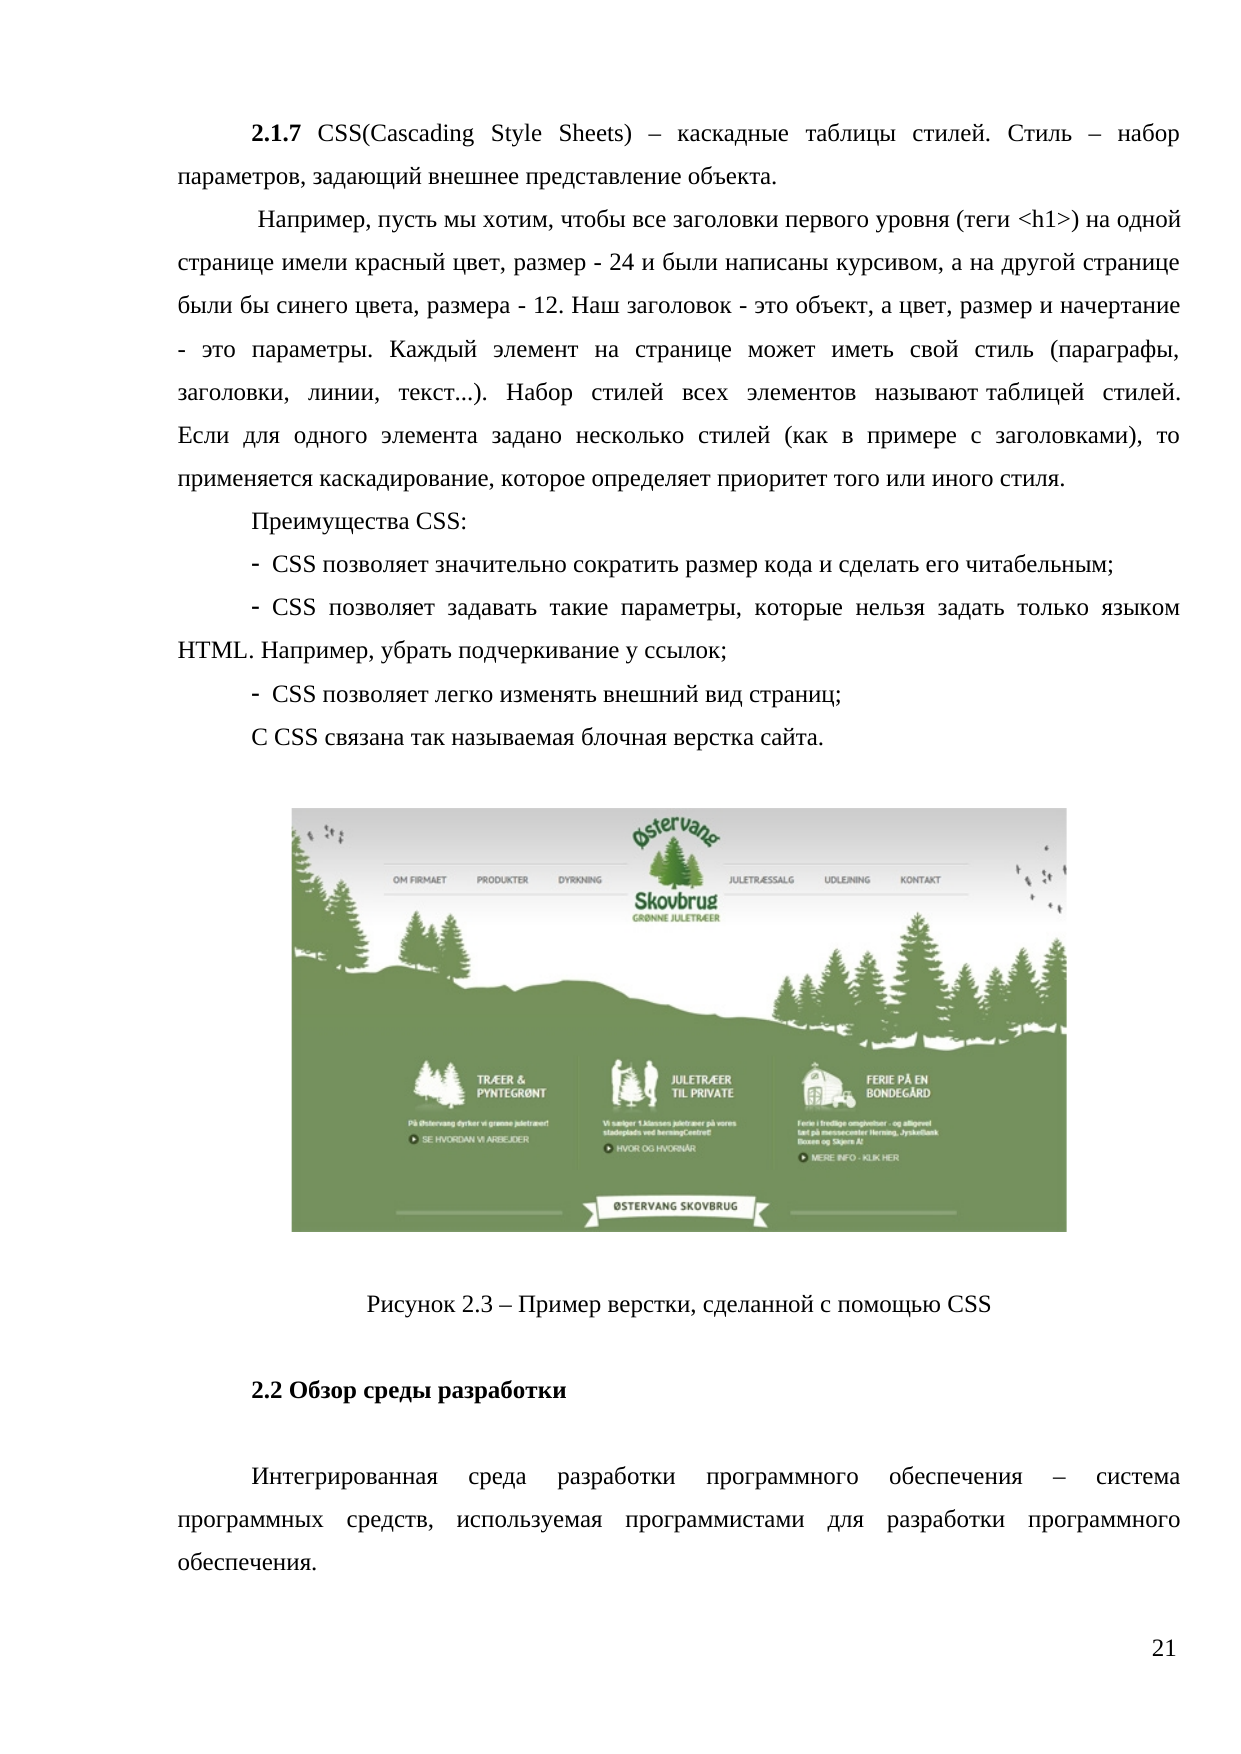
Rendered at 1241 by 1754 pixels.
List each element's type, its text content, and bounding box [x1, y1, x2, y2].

text С CSS связана так называемая блочная верстка сайта. [177, 722, 1181, 751]
text Рисунок 2.3 – Пример верстки, сделанной с помощью CSS [177, 1289, 1181, 1317]
list CSS позволяет значительно сократить размер кода и сделать его читабельным; [177, 549, 1181, 578]
text Например, пусть мы хотим, чтобы все заголовки первого уровня (теги <h1>) на одной странице имели красный цвет, размер - 24 и были написаны курсивом, а на другой странице были бы синего цвета, размера - 12. Наш заголовок - это объект, а цвет, размер и начертание - это параметры. Каждый элемент на странице может иметь свой стиль (параграфы, заголовки, линии, текст...). Набор стилей всех элементов называют таблицей стилей. Если для одного элемента задано несколько стилей (как в примере с заголовками), то применяется каскадирование, которое определяет приоритет того или иного стиля. [177, 204, 1181, 492]
text 2.1.7 CSS(Cascading Style Sheets) – каскадные таблицы стилей. Стиль – набор параметров, задающий внешнее представление объекта. [177, 118, 1181, 190]
text 2.2 Обзор среды разработки [177, 1375, 1181, 1404]
text Преимущества CSS: [177, 506, 1181, 535]
text Интегрированная среда разработки программного обеспечения – система программных средств, используемая программистами для разработки программного обеспечения. [177, 1461, 1181, 1576]
list CSS позволяет легко изменять внешний вид страниц; [177, 679, 1181, 707]
picture [291, 808, 1067, 1232]
list CSS позволяет задавать такие параметры, которые нельзя задать только языком HTML. Например, убрать подчеркивание у ссылок; [177, 592, 1181, 664]
